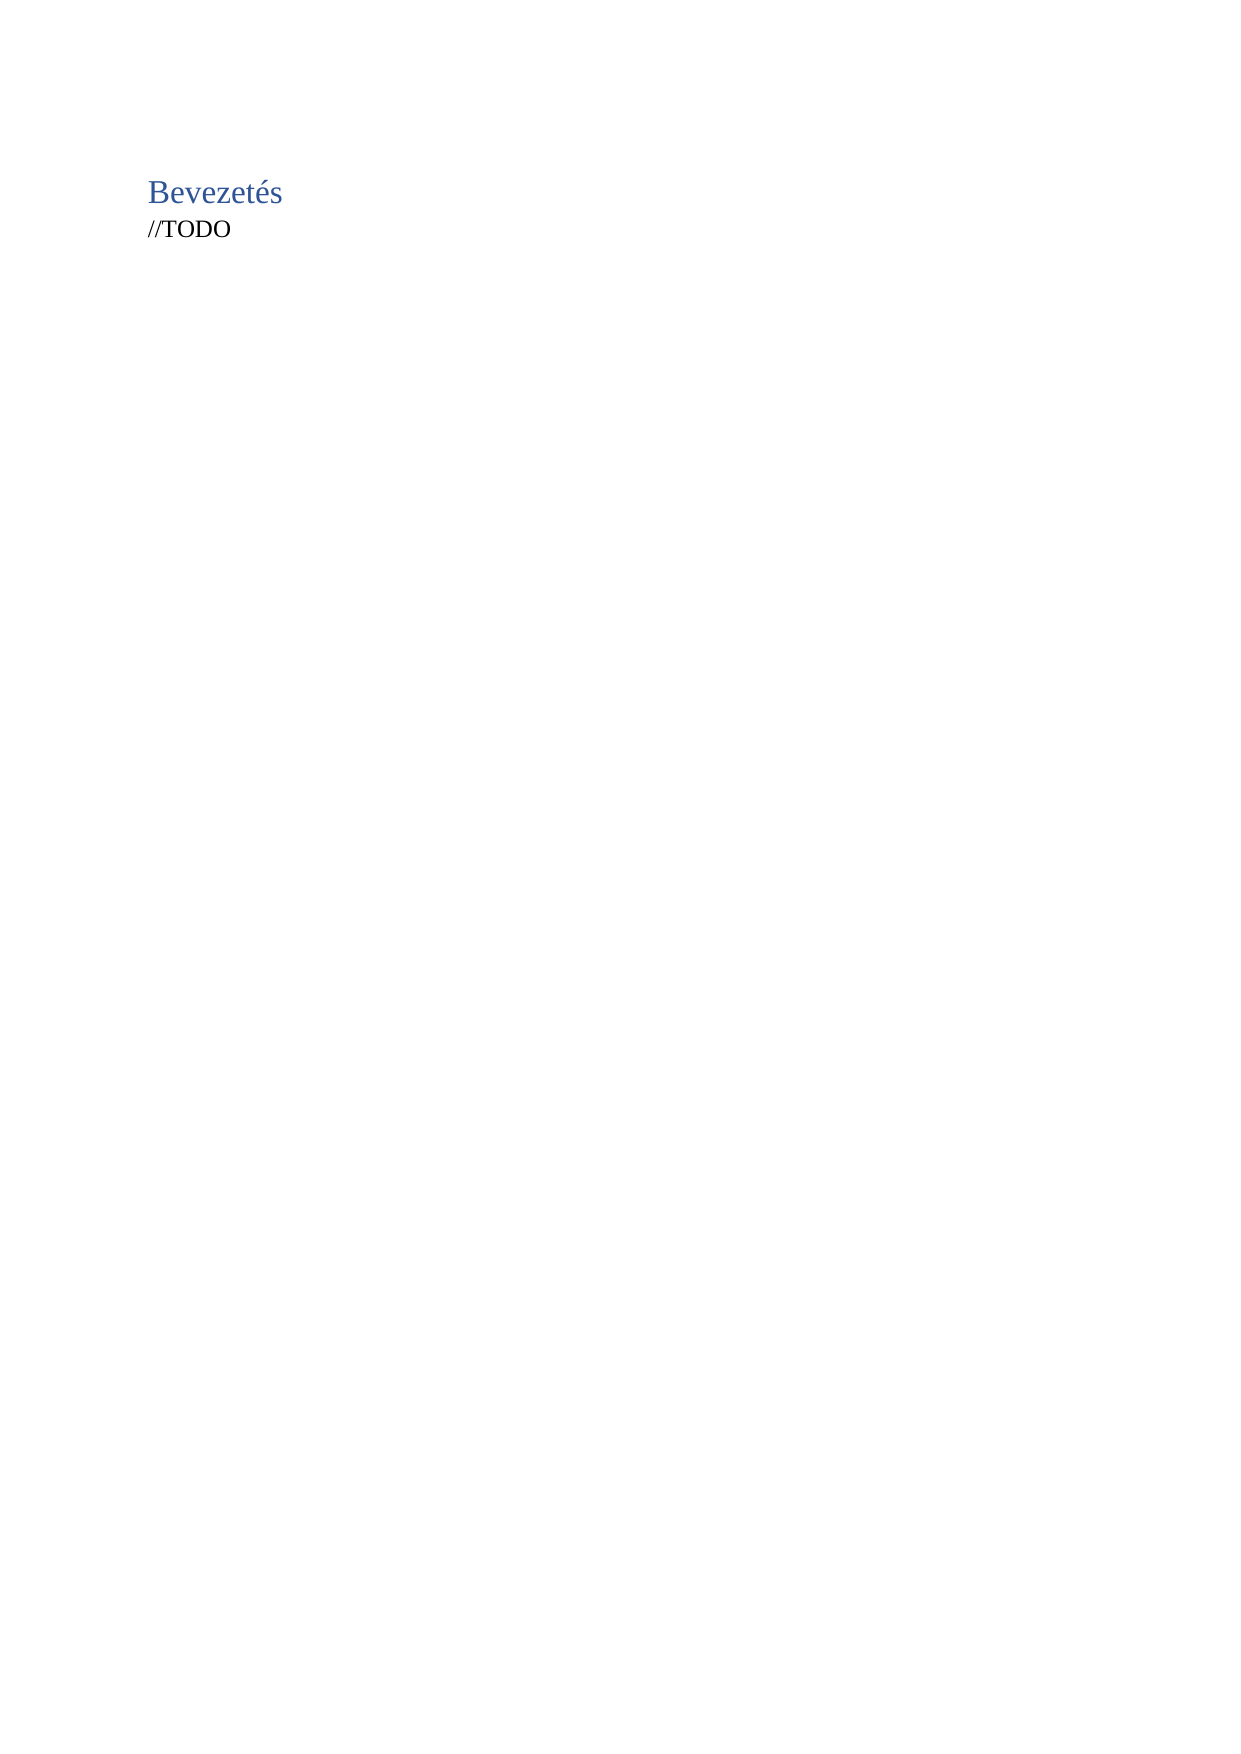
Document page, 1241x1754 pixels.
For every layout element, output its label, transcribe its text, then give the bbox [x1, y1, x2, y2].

subtitle Bevezetés [148, 173, 1093, 211]
text //TODO [148, 214, 1093, 243]
